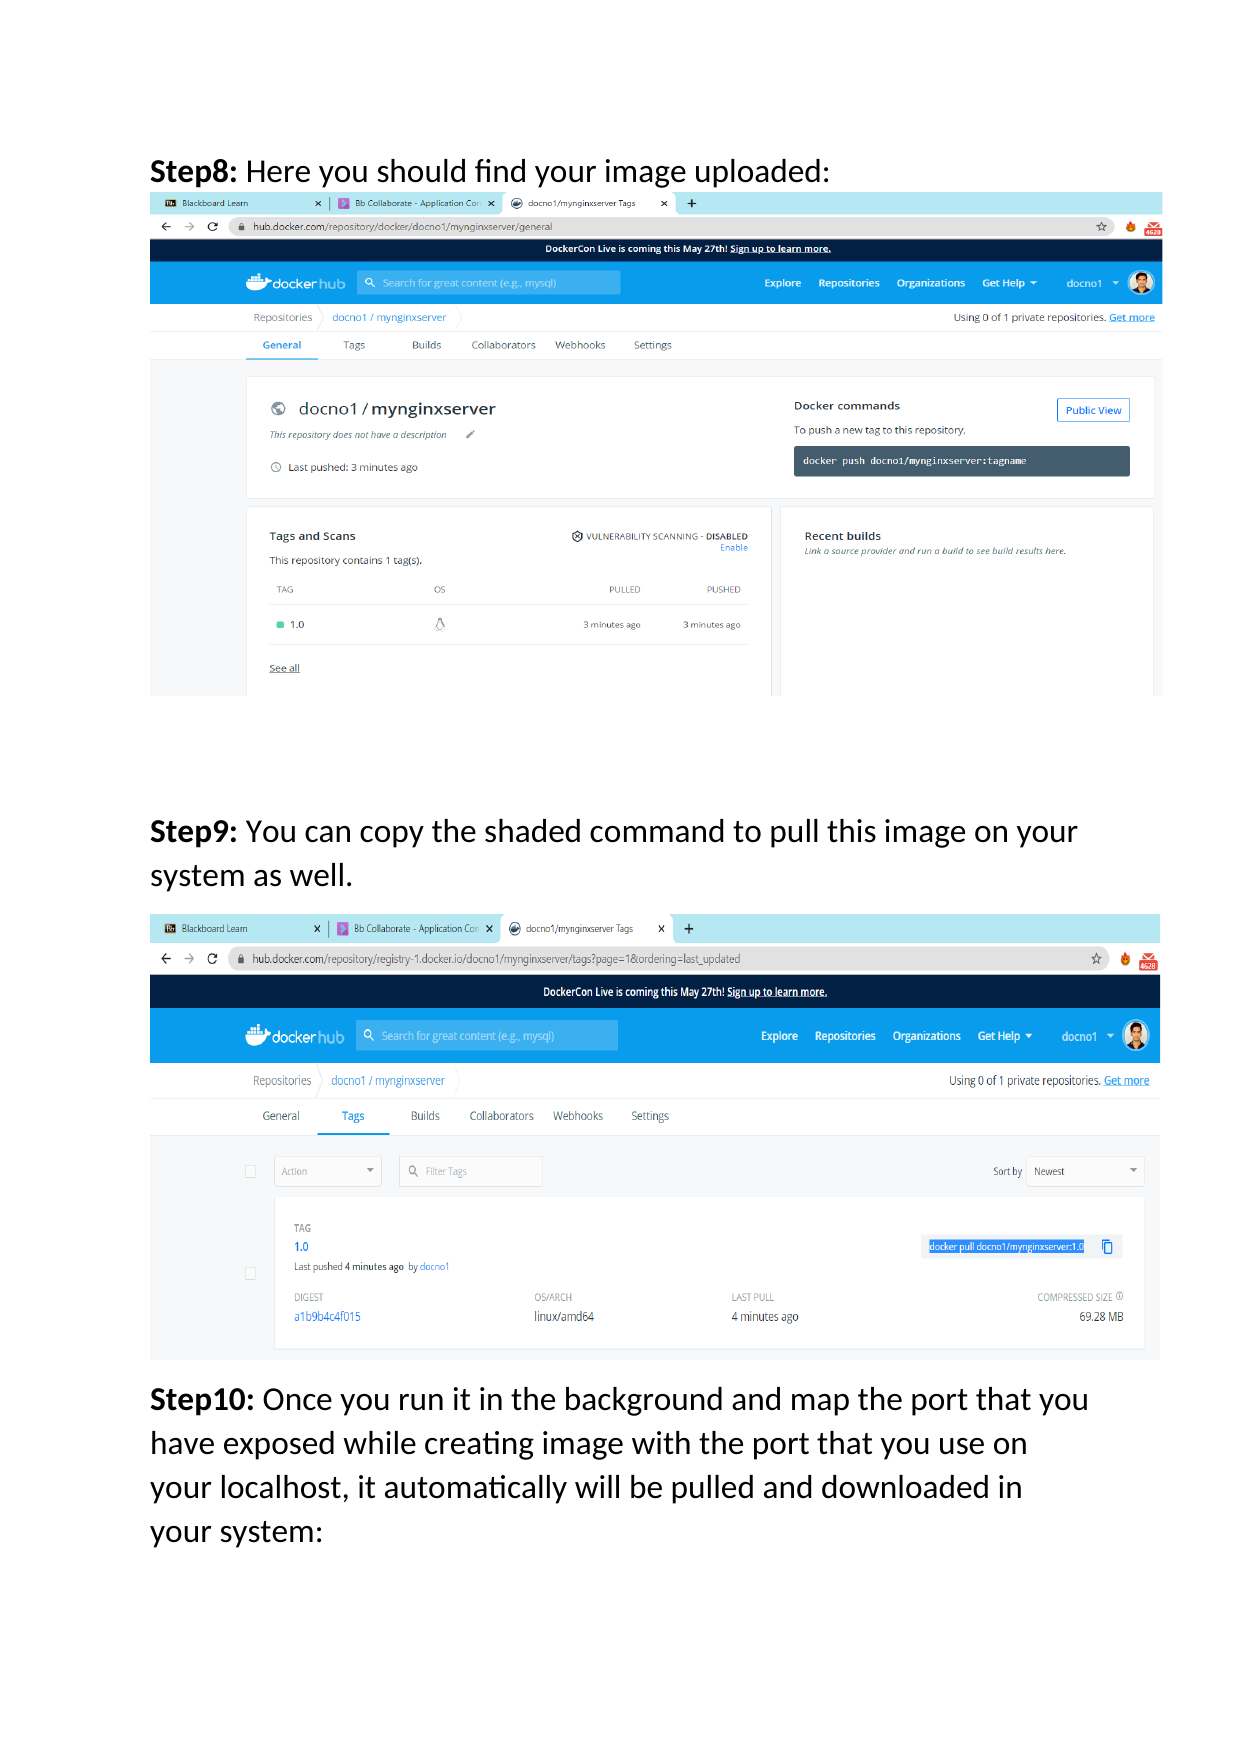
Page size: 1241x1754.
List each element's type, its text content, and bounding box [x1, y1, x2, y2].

picture [150, 914, 1160, 1360]
text Step9: You can copy the shaded command to pull this image on your system as well. [150, 810, 1090, 894]
text Step10: Once you run it in the background and map the port that you have exposed while creating image with the port that you use on your localhost, it automatically will be pulled and downloaded in your system: [150, 1378, 1090, 1551]
text Step8: Here you should find your image uploaded: [150, 150, 1090, 192]
picture [150, 192, 1163, 696]
